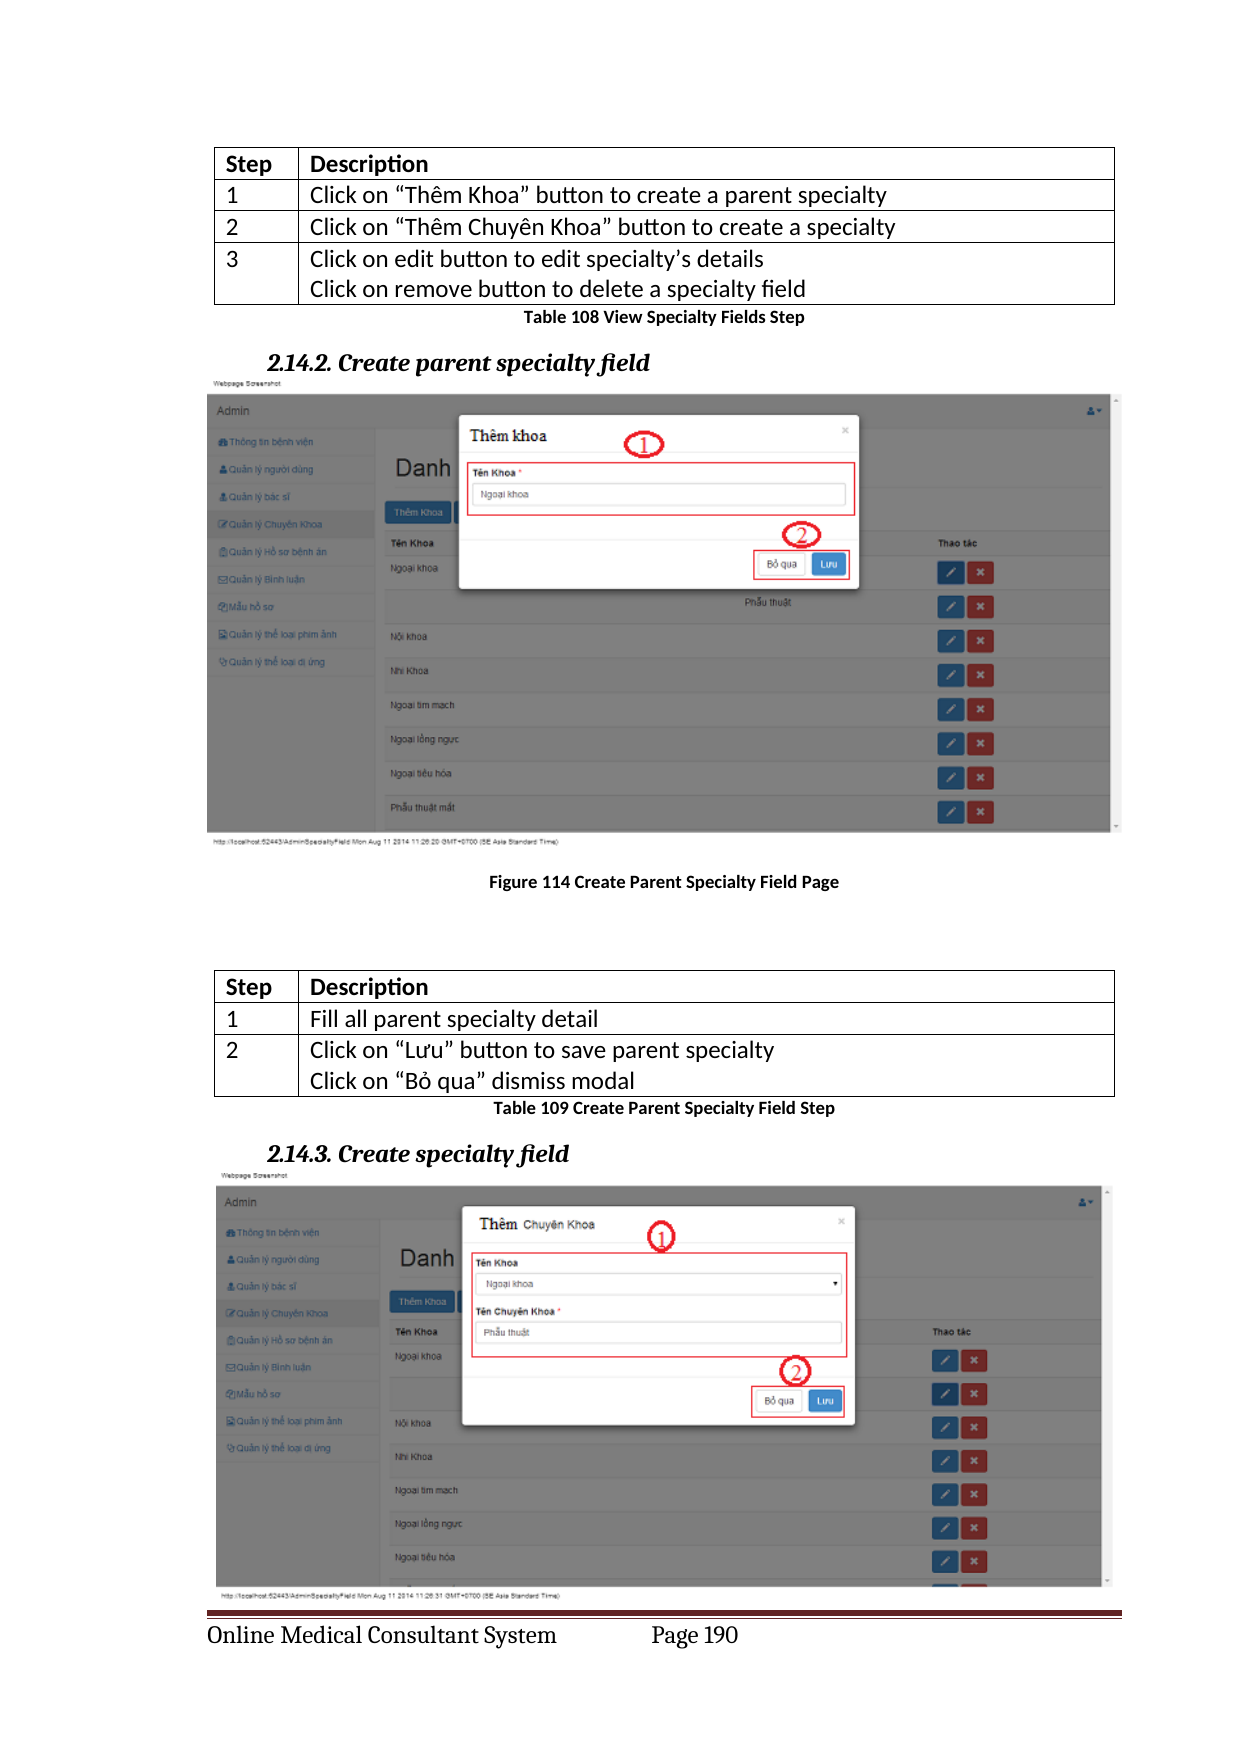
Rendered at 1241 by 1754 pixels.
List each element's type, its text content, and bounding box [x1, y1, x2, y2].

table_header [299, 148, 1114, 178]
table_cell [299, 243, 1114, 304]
subtitle Create specialty field [267, 1140, 1122, 1169]
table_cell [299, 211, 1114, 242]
picture [207, 381, 1122, 846]
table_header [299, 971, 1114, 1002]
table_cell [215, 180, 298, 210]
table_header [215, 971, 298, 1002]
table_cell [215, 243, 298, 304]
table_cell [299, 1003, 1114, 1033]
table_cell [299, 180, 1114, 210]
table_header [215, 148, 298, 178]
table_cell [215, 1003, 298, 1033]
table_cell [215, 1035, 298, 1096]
subtitle Create parent specialty field [267, 348, 1122, 377]
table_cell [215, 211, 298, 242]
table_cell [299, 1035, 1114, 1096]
picture [216, 1173, 1113, 1600]
